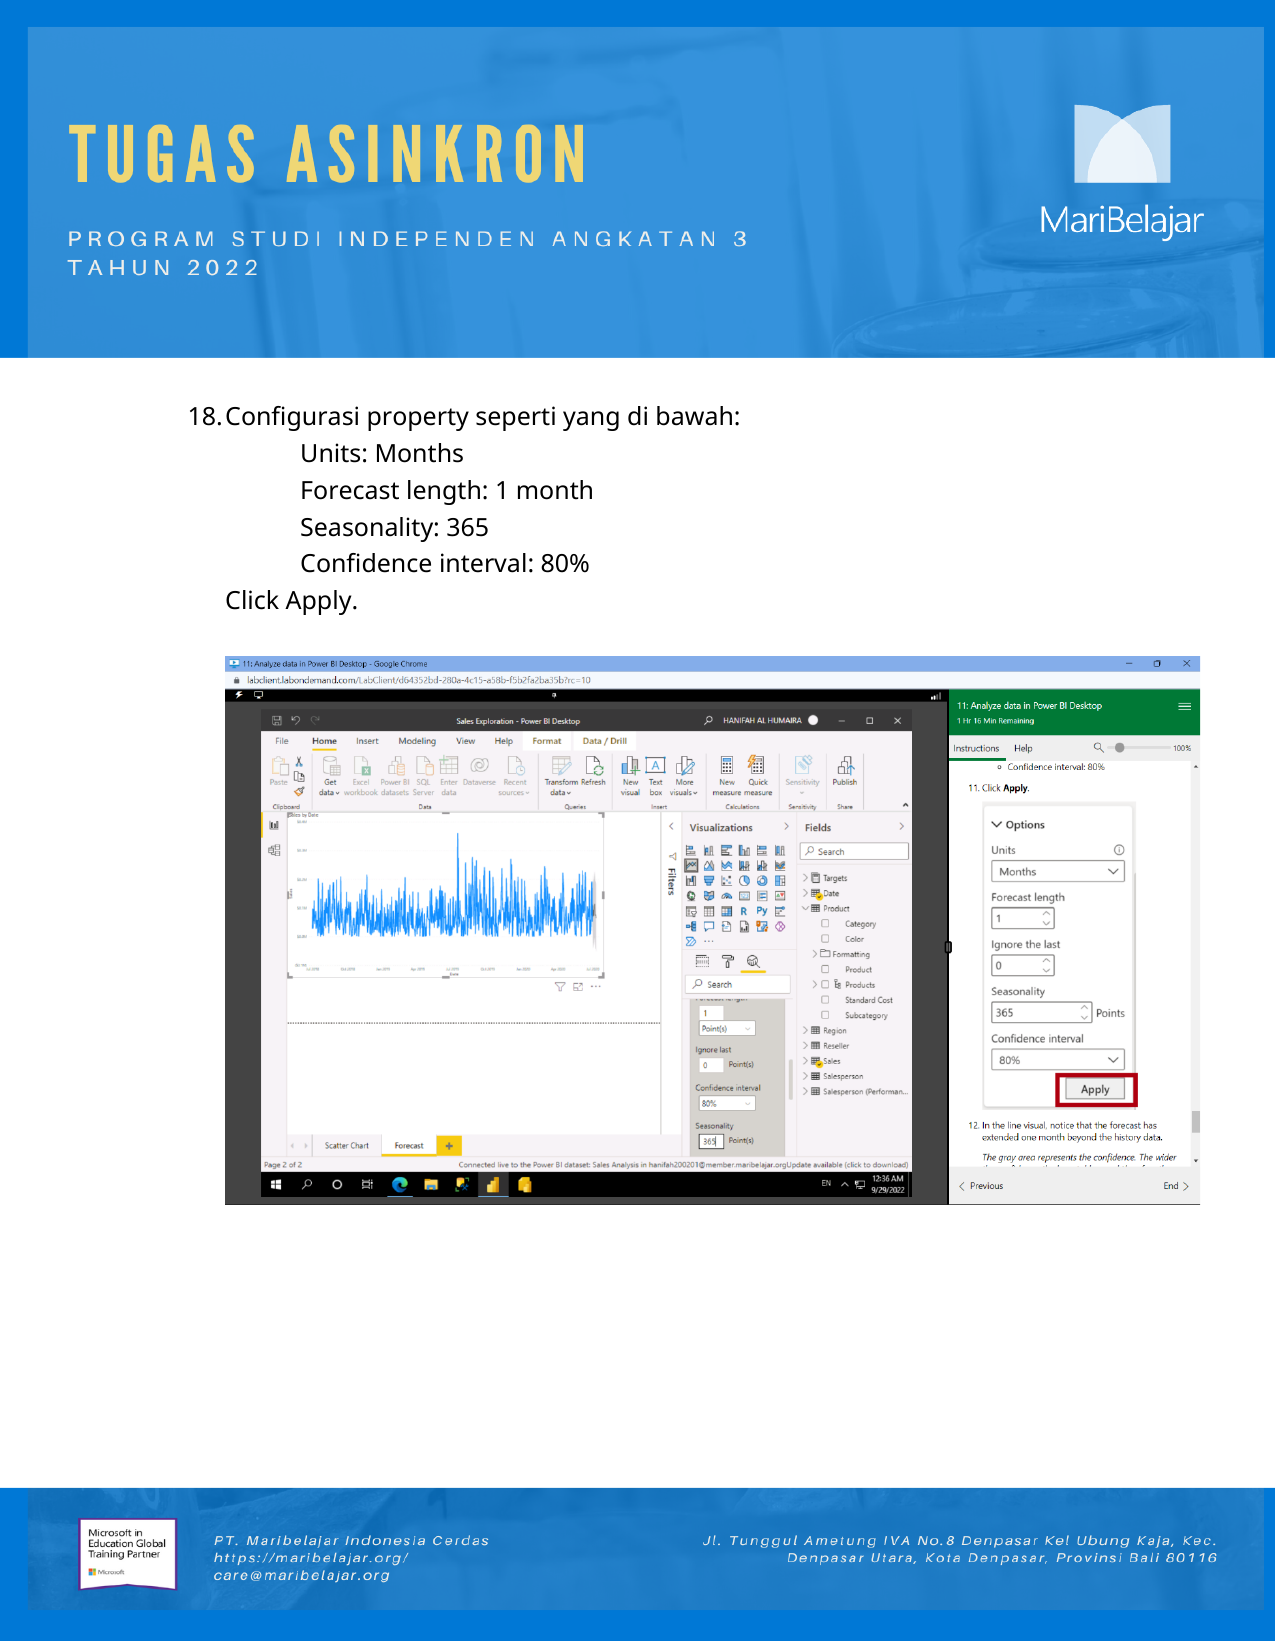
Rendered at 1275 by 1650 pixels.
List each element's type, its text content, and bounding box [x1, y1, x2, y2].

list Configurasi property seperti yang di bawah: [187, 399, 1125, 433]
list Seasonality: 365 [225, 509, 1125, 543]
picture [0, 0, 1275, 1641]
list Confidence interval: 80% [225, 546, 1125, 580]
list Click Apply. [225, 583, 1125, 617]
list Units: Months [225, 436, 1125, 470]
list Forecast length: 1 month [225, 473, 1125, 507]
